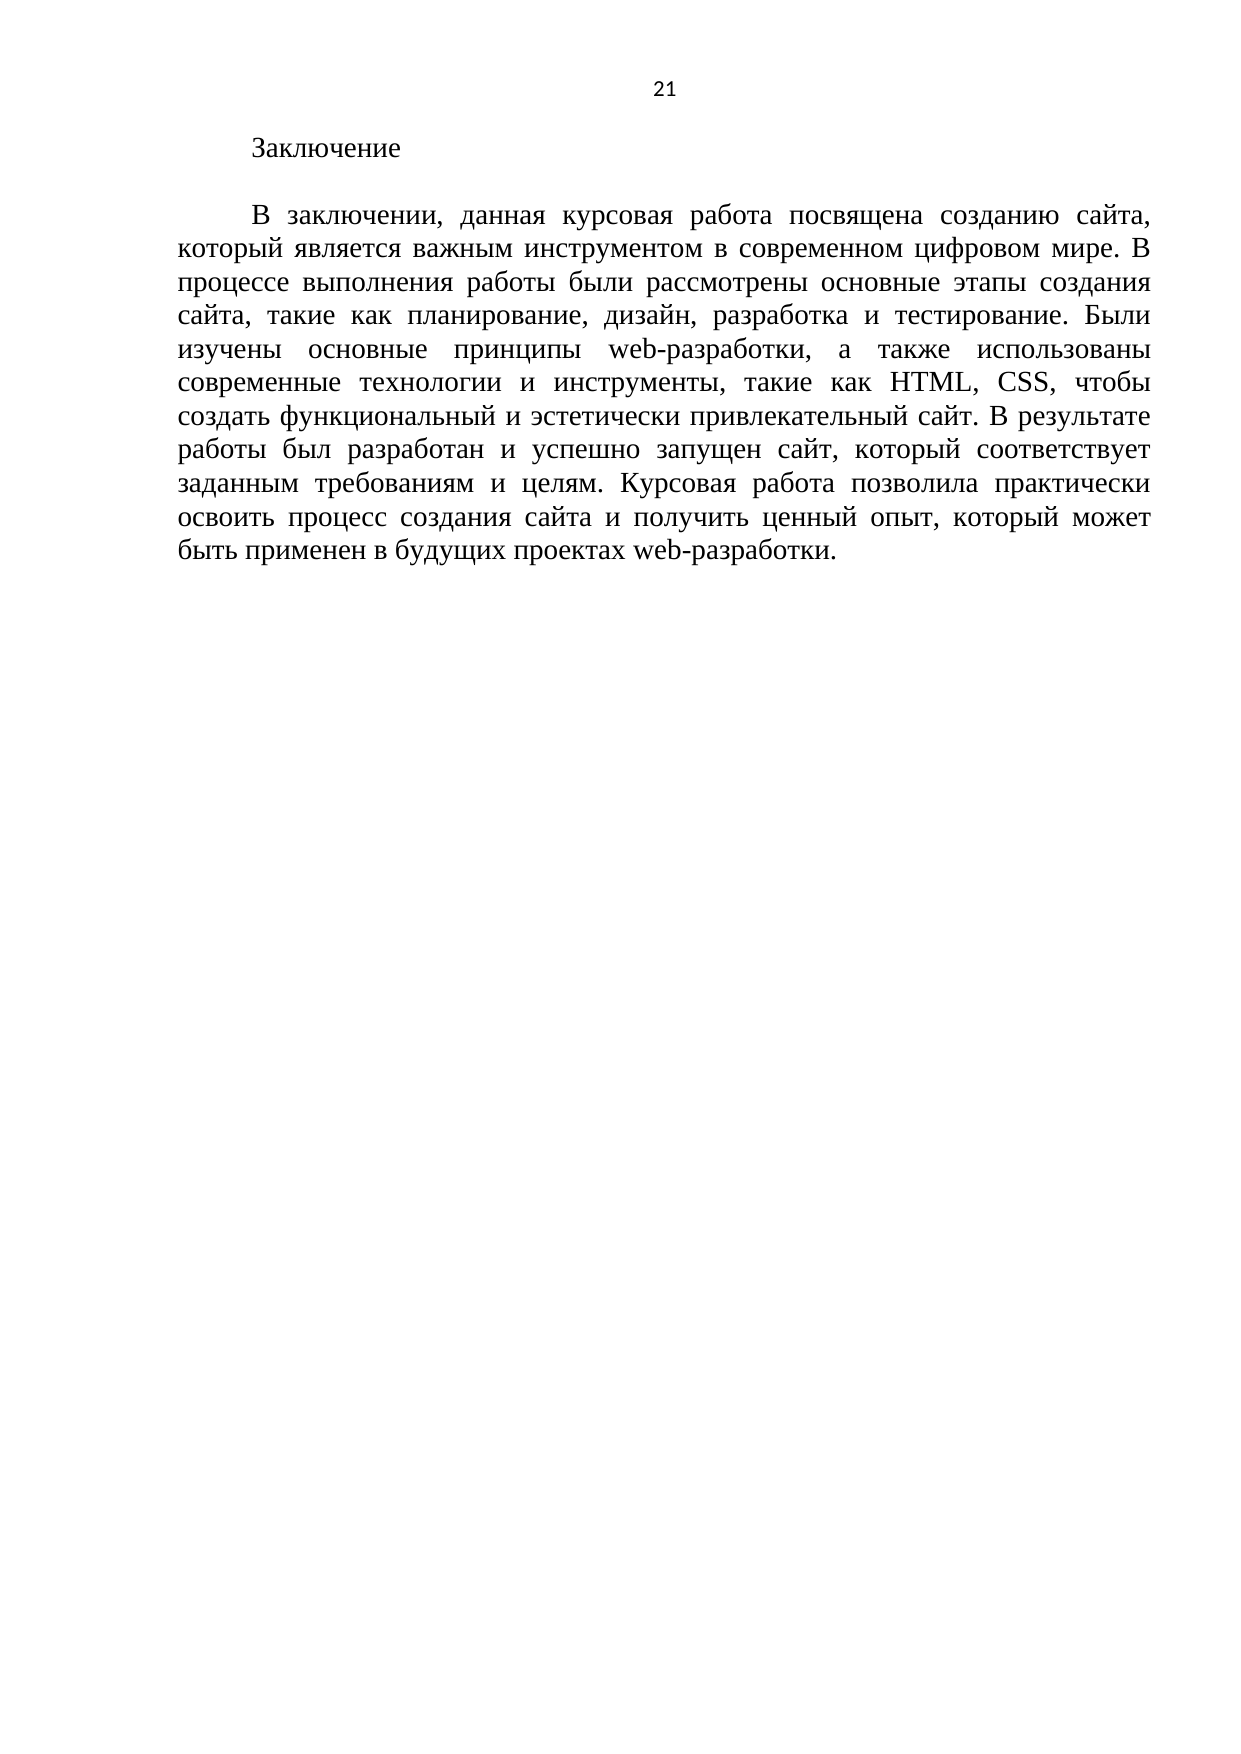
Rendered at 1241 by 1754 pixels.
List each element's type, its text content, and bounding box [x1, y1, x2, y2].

text В заключении, данная курсовая работа посвящена созданию сайта, который является важным инструментом в современном цифровом мире. В процессе выполнения работы были рассмотрены основные этапы создания сайта, такие как планирование, дизайн, разработка и тестирование. Были изучены основные принципы web-разработки, а также использованы современные технологии и инструменты, такие как HTML, CSS, чтобы создать функциональный и эстетически привлекательный сайт. В результате работы был разработан и успешно запущен сайт, который соответствует заданным требованиям и целям. Курсовая работа позволила практически освоить процесс создания сайта и получить ценный опыт, который может быть применен в будущих проектах web-разработки. [177, 163, 1152, 566]
text Заключение [177, 130, 1152, 163]
